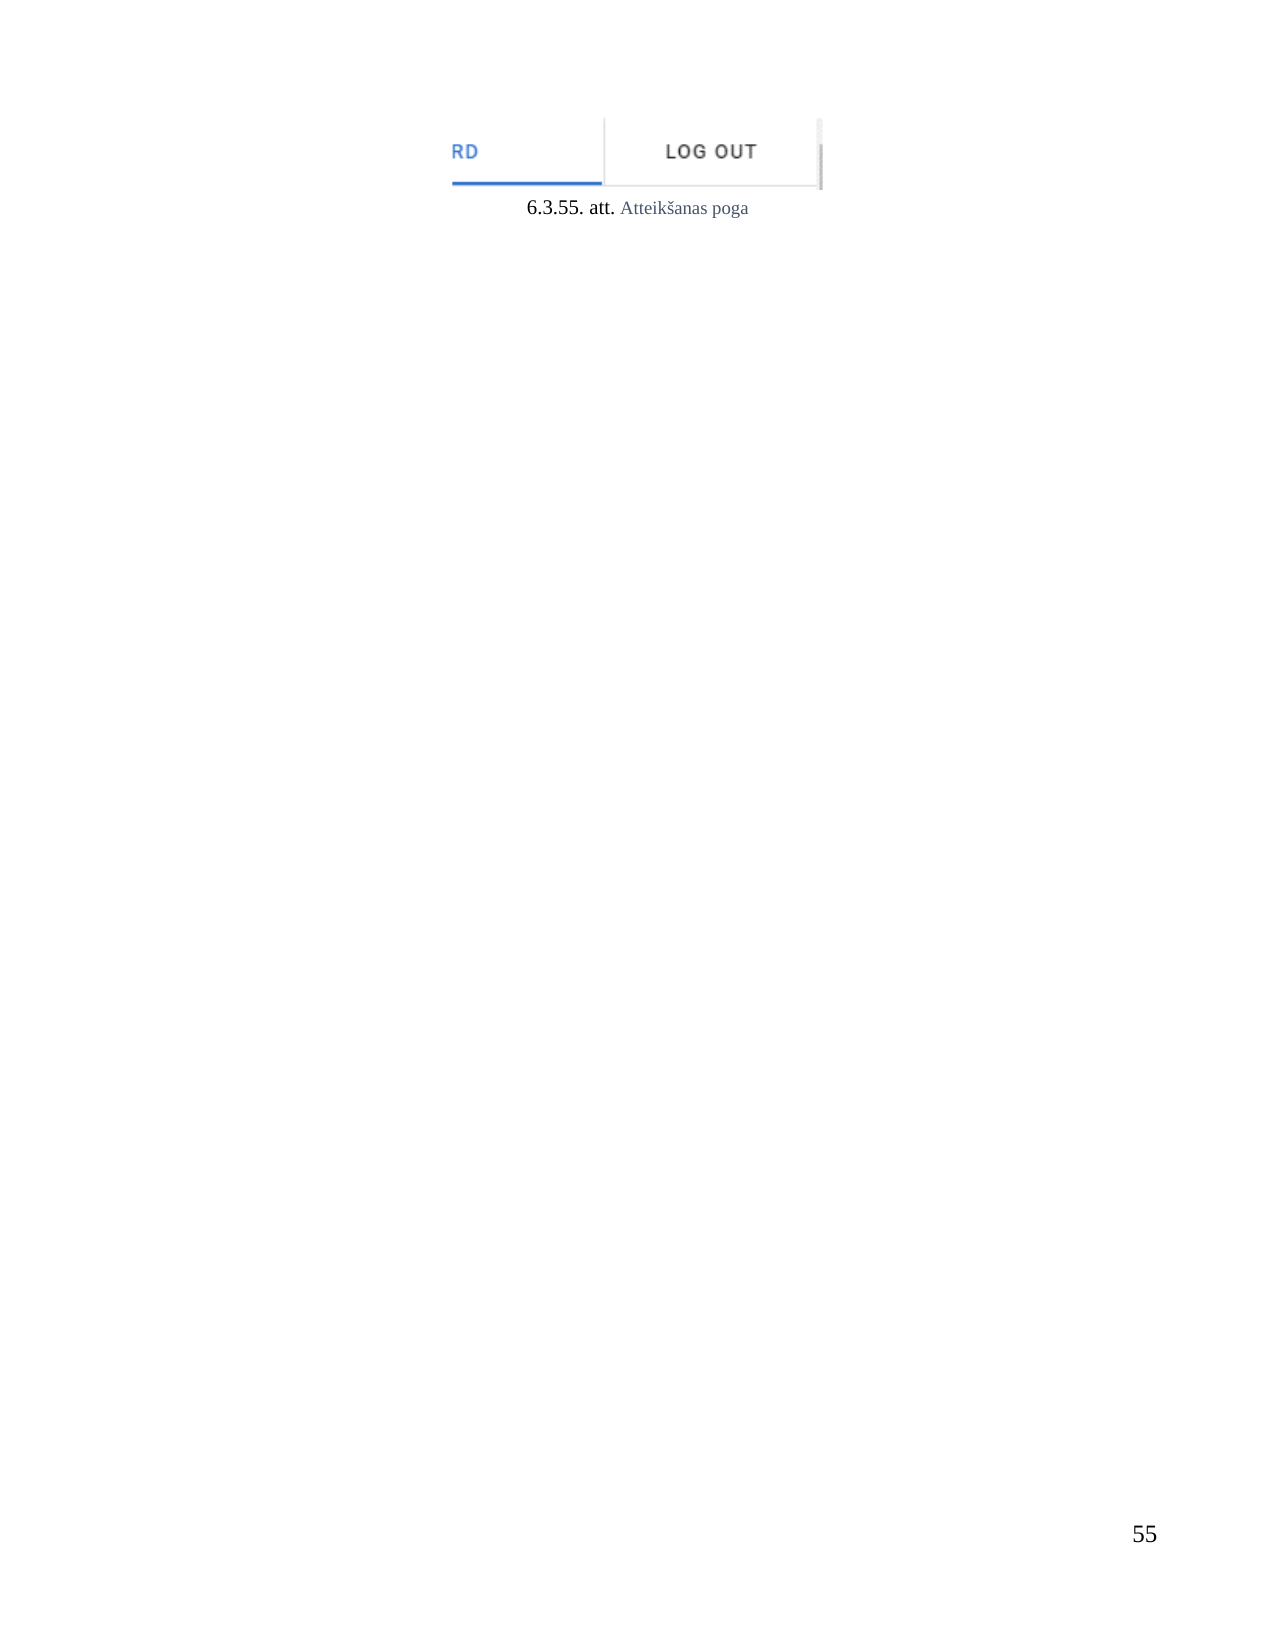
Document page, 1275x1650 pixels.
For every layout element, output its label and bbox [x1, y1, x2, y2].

picture [452, 118, 823, 190]
